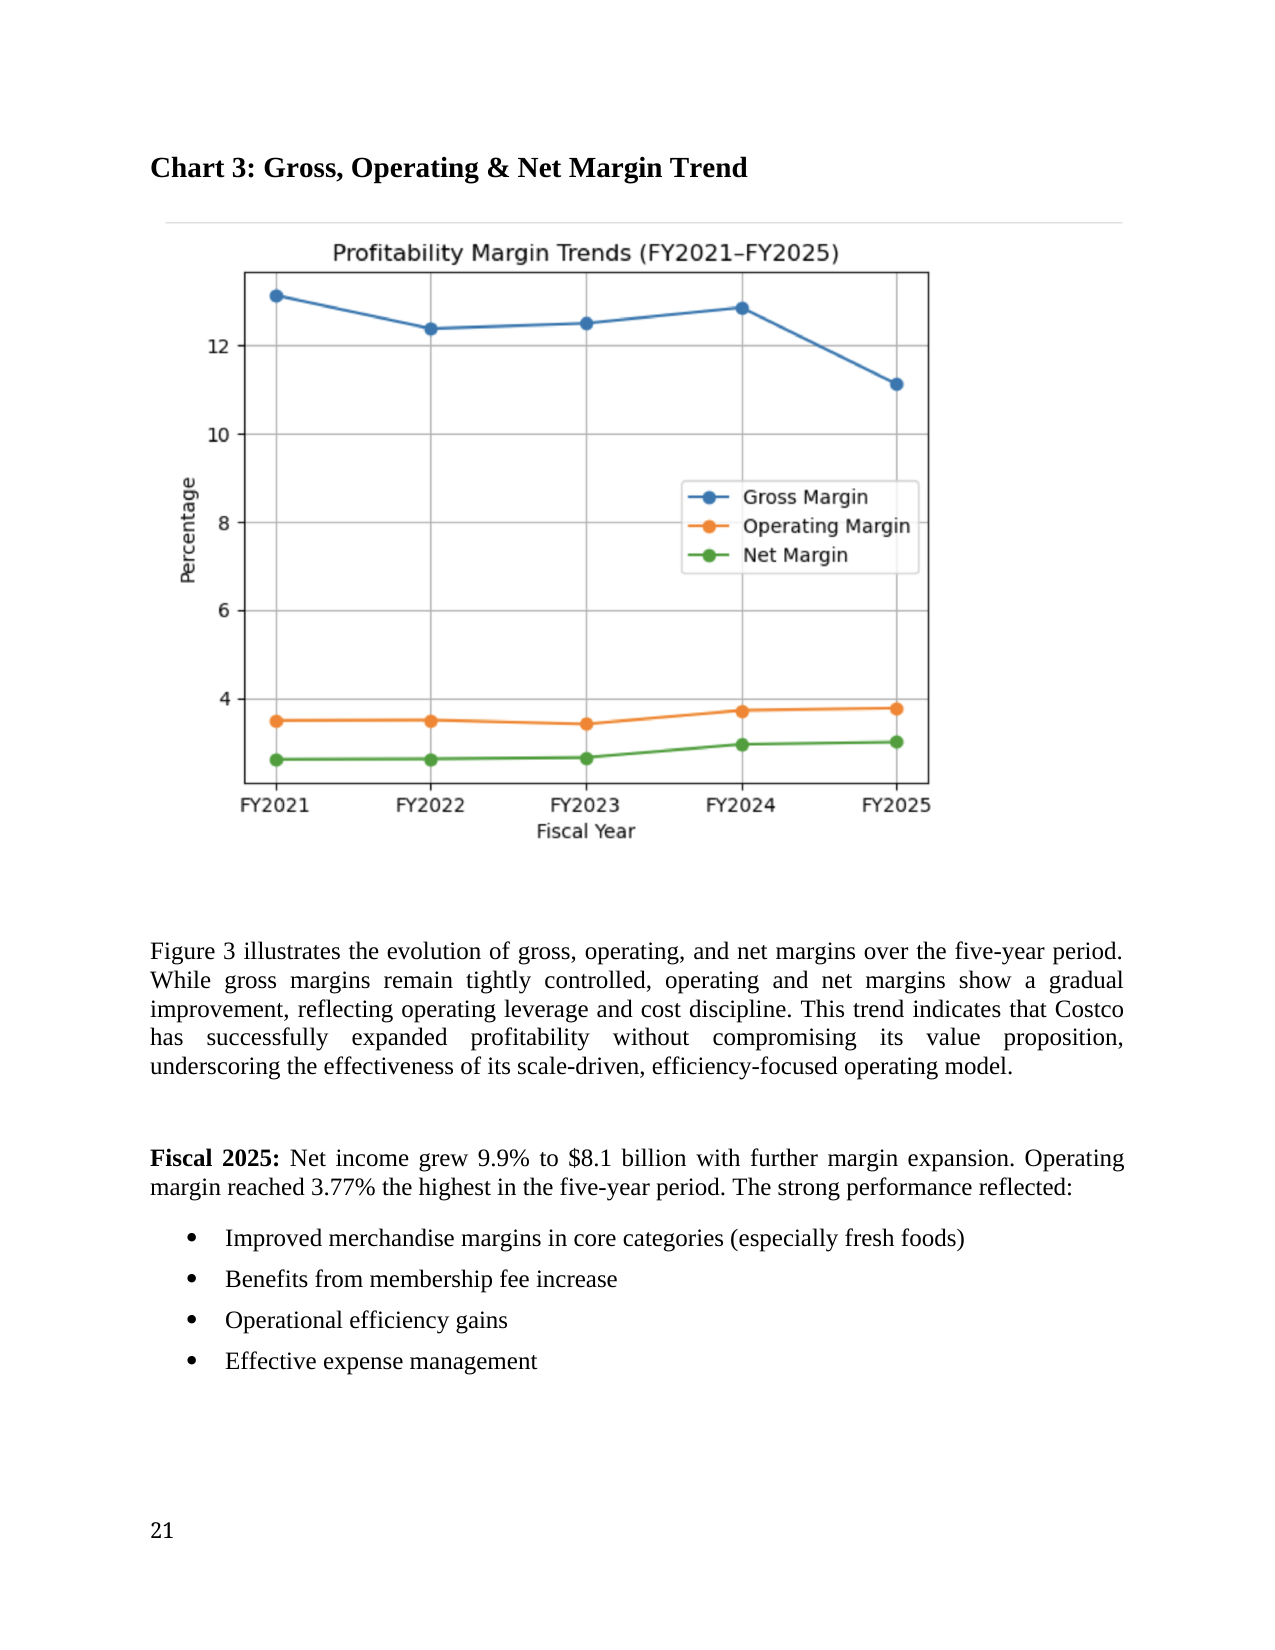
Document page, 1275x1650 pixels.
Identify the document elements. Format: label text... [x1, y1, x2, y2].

list Effective expense management [187, 1346, 1125, 1375]
list Operational efficiency gains [187, 1305, 1125, 1334]
picture [150, 222, 1122, 851]
subtitle Chart 3: Gross, Operating & Net Margin Trend [150, 150, 1125, 183]
list Improved merchandise margins in core categories (especially fresh foods) [187, 1223, 1125, 1251]
list Benefits from membership fee increase [187, 1264, 1125, 1293]
text Fiscal 2025: Net income grew 9.9% to $8.1 billion with further margin expansion. Operating margin reached 3.77% the highest in the five-year period. The strong performance reflected: [150, 1143, 1125, 1201]
text Figure 3 illustrates the evolution of gross, operating, and net margins over the five-year period. While gross margins remain tightly controlled, operating and net margins show a gradual improvement, reflecting operating leverage and cost discipline. This trend indicates that Costco has successfully expanded profitability without compromising its value proposition, underscoring the effectiveness of its scale-driven, efficiency-focused operating model. [150, 936, 1125, 1080]
